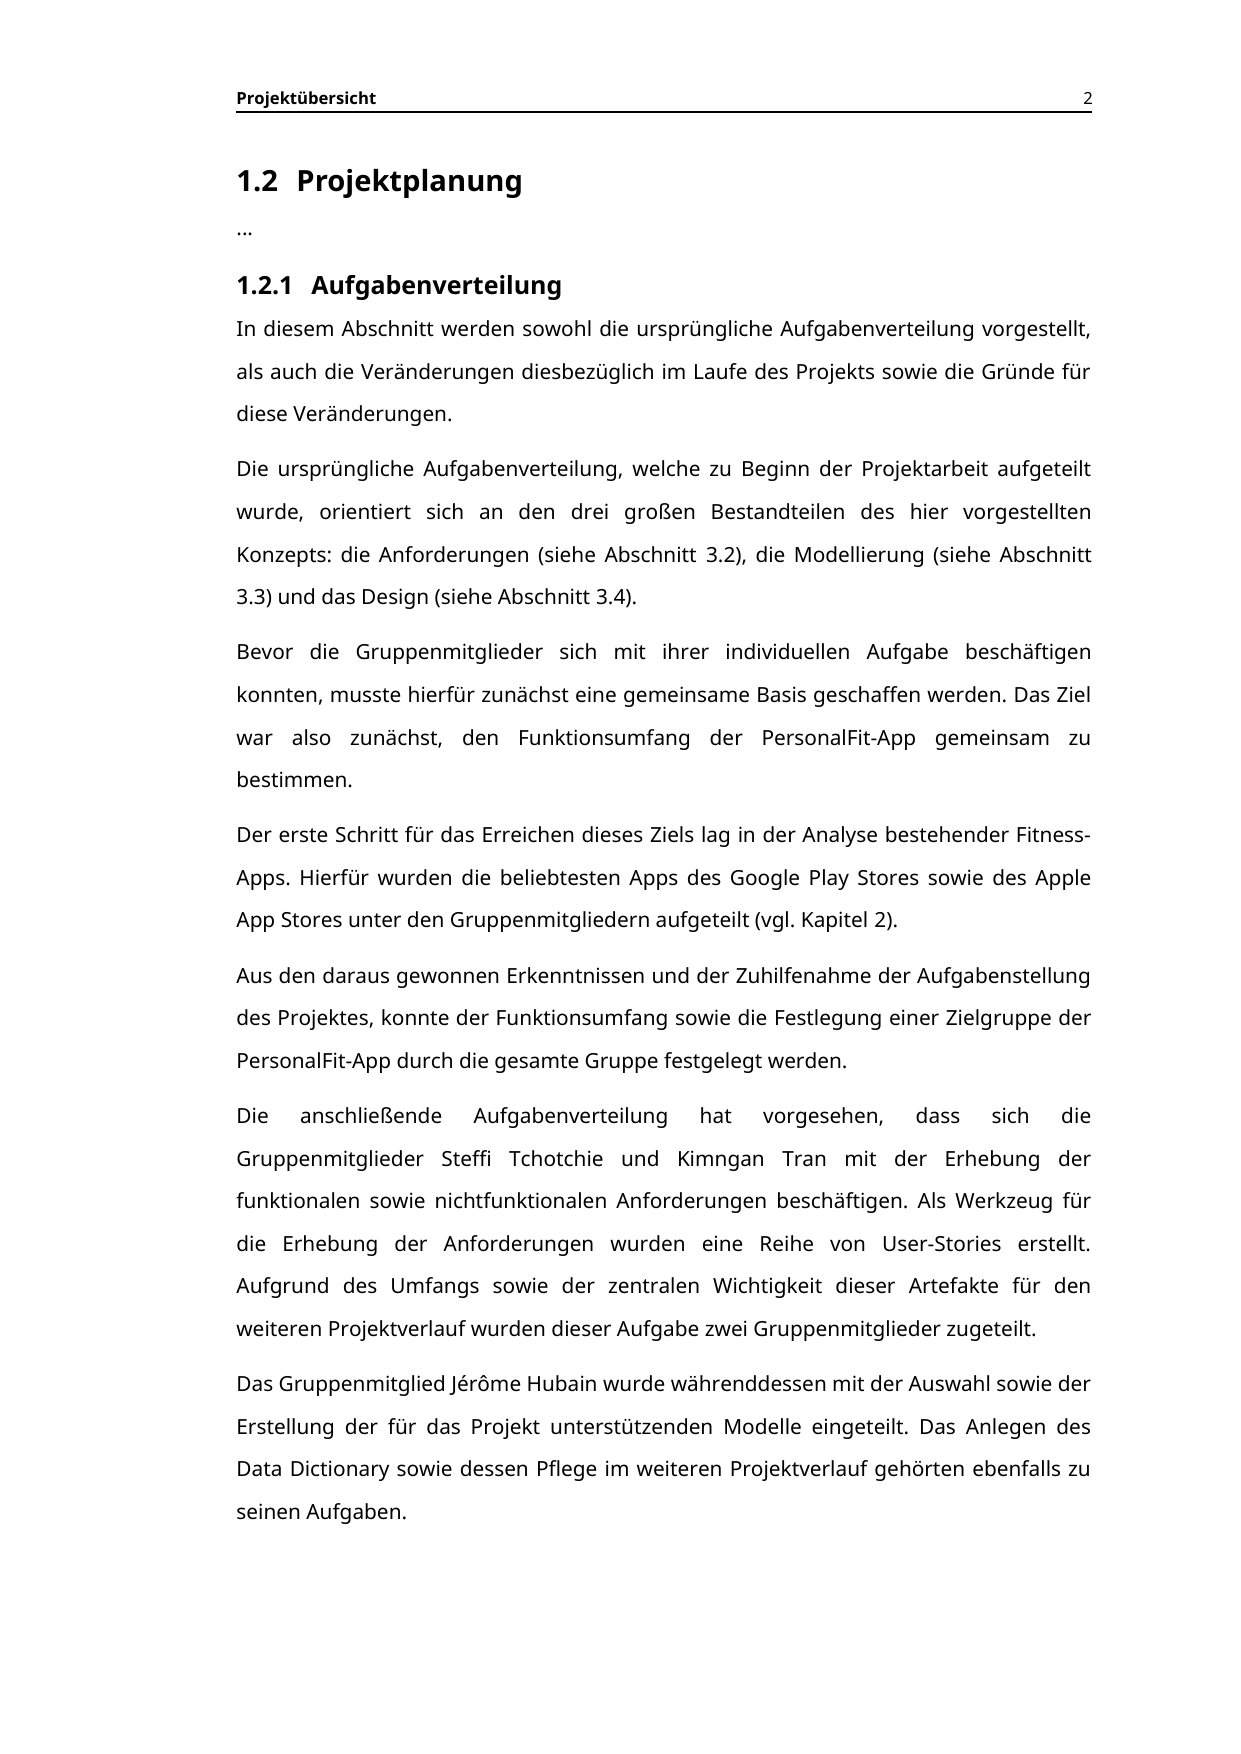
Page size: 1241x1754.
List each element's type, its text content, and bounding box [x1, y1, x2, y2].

text Der erste Schritt für das Erreichen dieses Ziels lag in der Analyse bestehender Fitness-Apps. Hierfür wurden die beliebtesten Apps des Google Play Stores sowie des Apple App Stores unter den Gruppenmitgliedern aufgeteilt (vgl. Kapitel 2). [236, 820, 1092, 934]
text Die ursprüngliche Aufgabenverteilung, welche zu Beginn der Projektarbeit aufgeteilt wurde, orientiert sich an den drei großen Bestandteilen des hier vorgestellten Konzepts: die Anforderungen (siehe Abschnitt 3.2), die Modellierung (siehe Abschnitt 3.3) und das Design (siehe Abschnitt 3.4). [236, 454, 1092, 611]
subtitle Projektplanung [236, 160, 1092, 200]
text Das Gruppenmitglied Jérôme Hubain wurde währenddessen mit der Auswahl sowie der Erstellung der für das Projekt unterstützenden Modelle eingeteilt. Das Anlegen des Data Dictionary sowie dessen Pflege im weiteren Projektverlauf gehörten ebenfalls zu seinen Aufgaben. [236, 1369, 1092, 1525]
text In diesem Abschnitt werden sowohl die ursprüngliche Aufgabenverteilung vorgestellt, als auch die Veränderungen diesbezüglich im Laufe des Projekts sowie die Gründe für diese Veränderungen. [236, 314, 1092, 428]
text ... [236, 213, 1092, 241]
text Aus den daraus gewonnen Erkenntnissen und der Zuhilfenahme der Aufgabenstellung des Projektes, konnte der Funktionsumfang sowie die Festlegung einer Zielgruppe der PersonalFit-App durch die gesamte Gruppe festgelegt werden. [236, 961, 1092, 1074]
subtitle Aufgabenverteilung [236, 268, 1092, 302]
text Bevor die Gruppenmitglieder sich mit ihrer individuellen Aufgabe beschäftigen konnten, musste hierfür zunächst eine gemeinsame Basis geschaffen werden. Das Ziel war also zunächst, den Funktionsumfang der PersonalFit-App gemeinsam zu bestimmen. [236, 637, 1092, 794]
text Die anschließende Aufgabenverteilung hat vorgesehen, dass sich die Gruppenmitglieder Steffi Tchotchie und Kimngan Tran mit der Erhebung der funktionalen sowie nichtfunktionalen Anforderungen beschäftigen. Als Werkzeug für die Erhebung der Anforderungen wurden eine Reihe von User-Stories erstellt. Aufgrund des Umfangs sowie der zentralen Wichtigkeit dieser Artefakte für den weiteren Projektverlauf wurden dieser Aufgabe zwei Gruppenmitglieder zugeteilt. [236, 1101, 1092, 1342]
